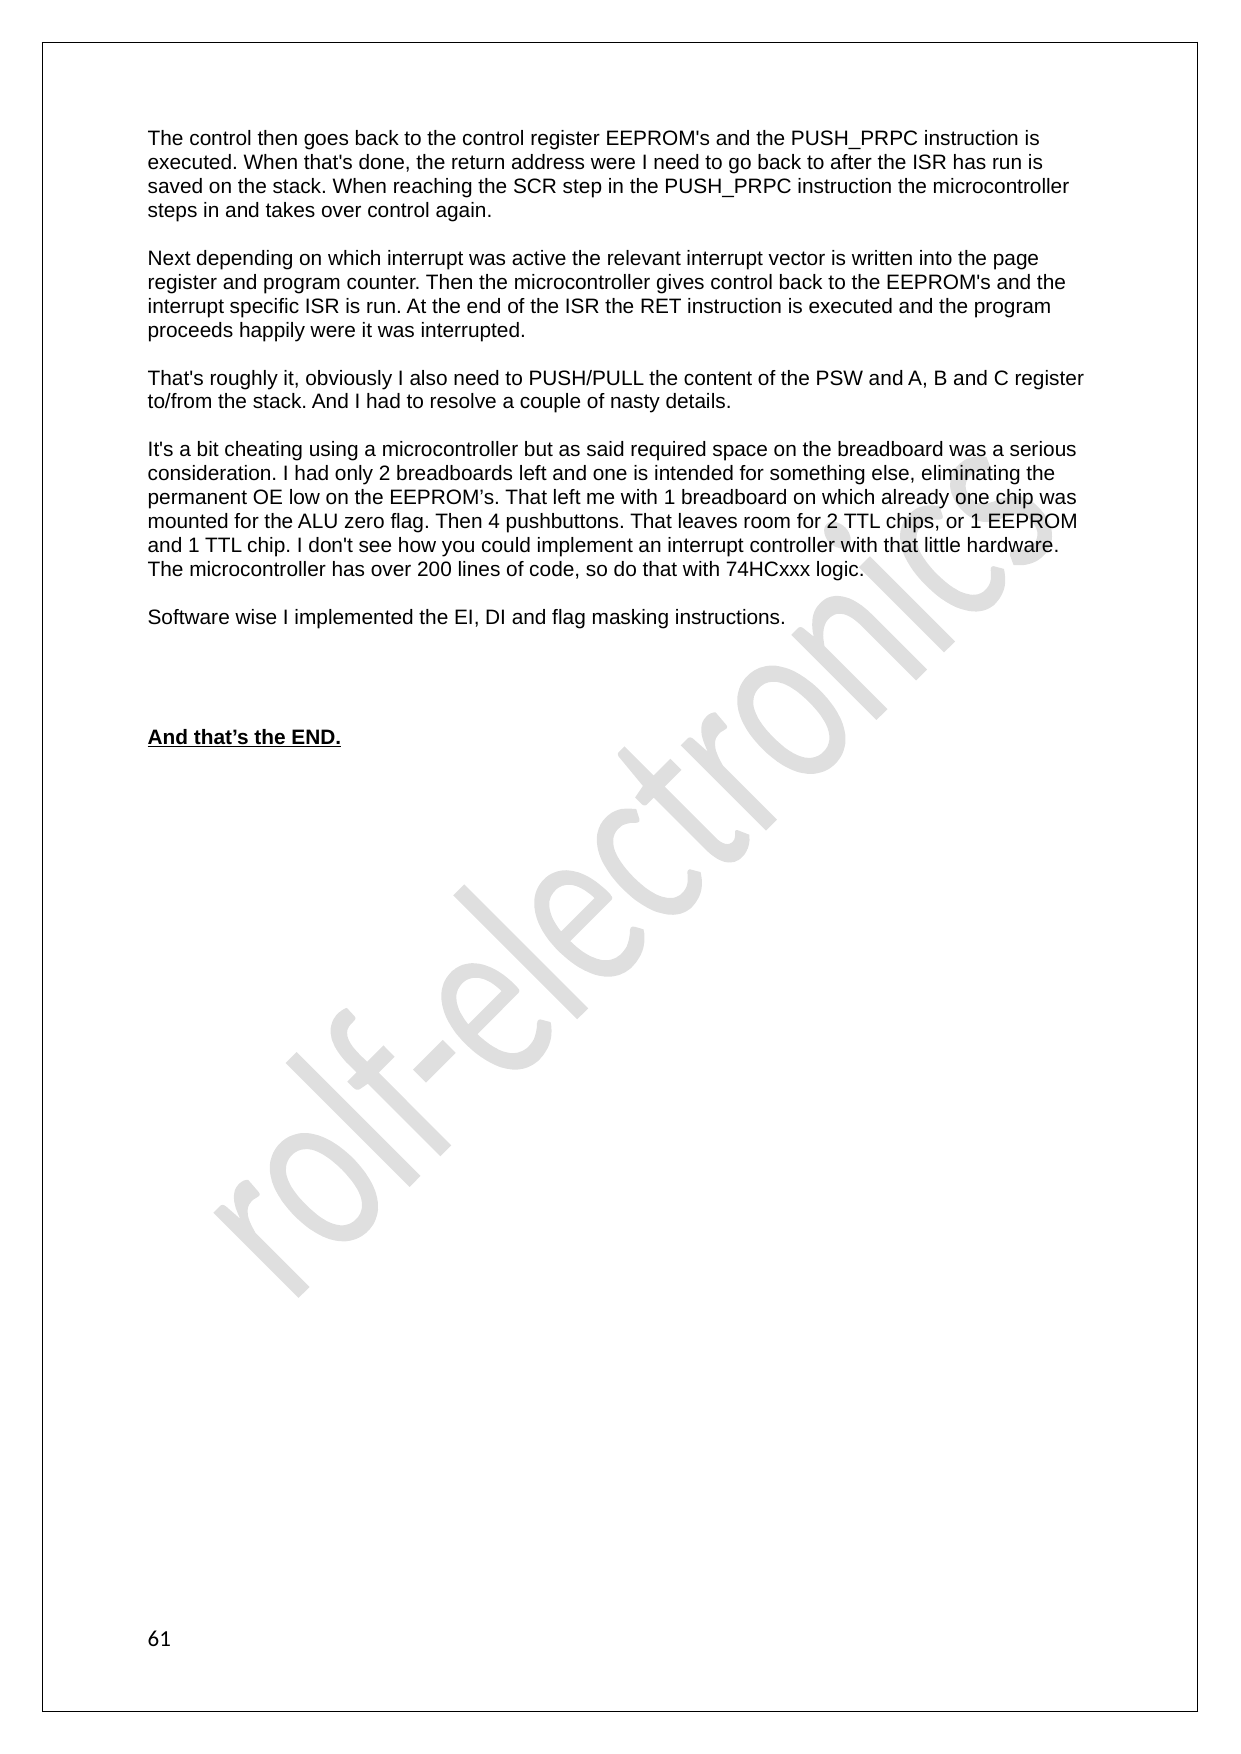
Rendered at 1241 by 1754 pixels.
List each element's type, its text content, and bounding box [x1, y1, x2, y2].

text Software wise I implemented the EI, DI and flag masking instructions. [147, 605, 1093, 629]
text The control then goes back to the control register EEPROM's and the PUSH_PRPC instruction is executed. When that's done, the return address were I need to go back to after the ISR has run is saved on the stack. When reaching the SCR step in the PUSH_PRPC instruction the microcontroller steps in and takes over control again. [147, 126, 1093, 222]
text It's a bit cheating using a microcontroller but as said required space on the breadboard was a serious consideration. I had only 2 breadboards left and one is intended for something else, eliminating the permanent OE low on the EEPROM’s. That left me with 1 breadboard on which already one chip was mounted for the ALU zero flag. Then 4 pushbuttons. That leaves room for 2 TTL chips, or 1 EEPROM and 1 TTL chip. I don't see how you could implement an interrupt controller with that little hardware. The microcontroller has over 200 lines of code, so do that with 74HCxxx logic. [147, 437, 1093, 581]
text And that’s the END. [147, 725, 1093, 749]
text That's roughly it, obviously I also need to PUSH/PULL the content of the PSW and A, B and C register to/from the stack. And I had to resolve a couple of nasty details. [147, 365, 1093, 413]
text Next depending on which interrupt was active the relevant interrupt vector is written into the page register and program counter. Then the microcontroller gives control back to the EEPROM's and the interrupt specific ISR is run. At the end of the ISR the RET instruction is executed and the program proceeds happily were it was interrupted. [147, 246, 1093, 341]
